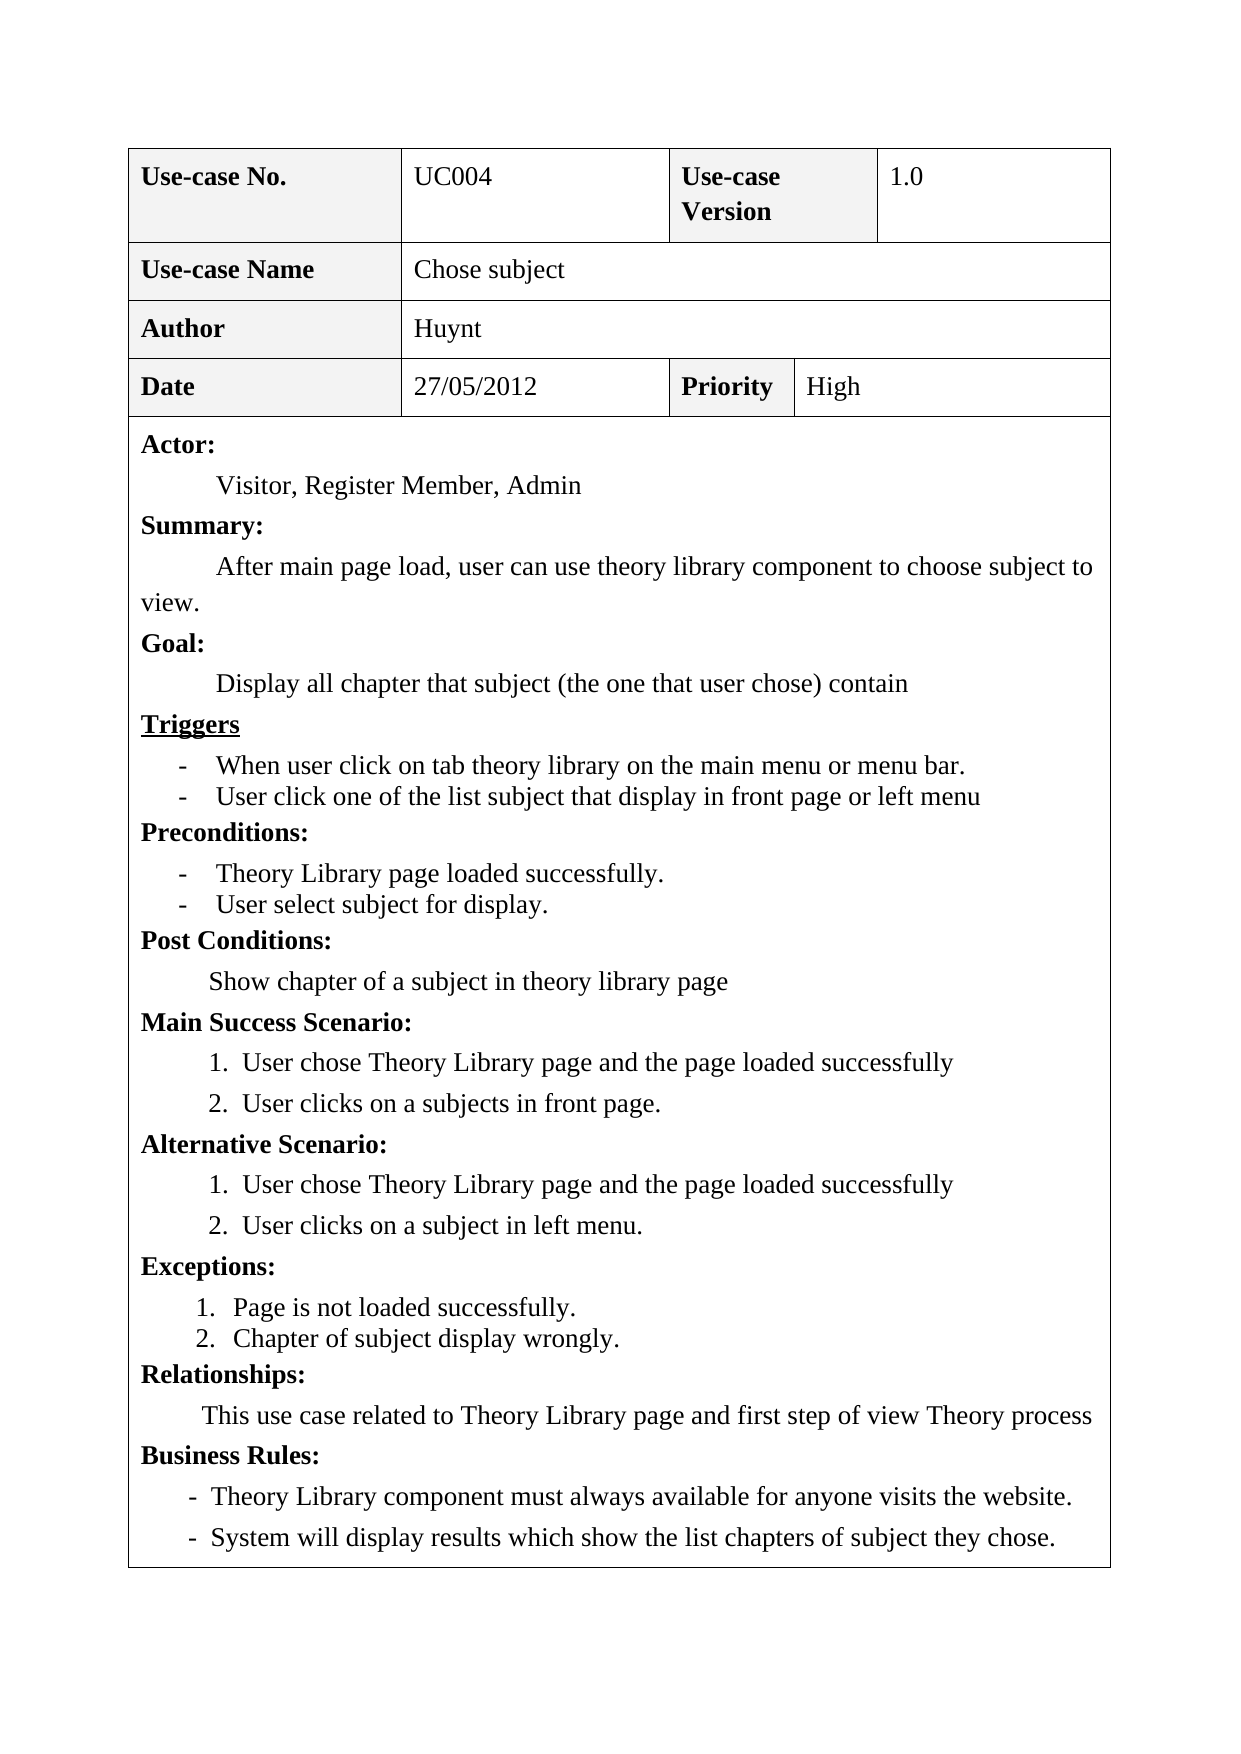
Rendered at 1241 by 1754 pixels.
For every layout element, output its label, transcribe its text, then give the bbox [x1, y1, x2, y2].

table_cell Use-case Name [129, 243, 401, 300]
table_cell UC004 [402, 149, 669, 242]
table_cell 1.0 [878, 149, 1110, 242]
table_cell 27/05/2012 [402, 359, 669, 416]
table_cell Priority [670, 359, 794, 416]
table_cell Huynt [402, 301, 1110, 358]
table_cell Author [129, 301, 401, 358]
table_cell Date [129, 359, 401, 416]
table_cell Actor: Visitor, Register Member, Admin Summary: After main page load, user can use theory library component to choose subject to view. Goal: Display all chapter that subject (the one that user chose) contain Triggers When user click on tab theory library on the main menu or menu bar. User click one of the list subject that display in front page or left menu Preconditions: Theory Library page loaded successfully. User select subject for display. Post Conditions: Show chapter of a subject in theory library page Main Success Scenario: 1. User chose Theory Library page and the page loaded successfully 2. User clicks on a subjects in front page. Alternative Scenario: 1. User chose Theory Library page and the page loaded successfully 2. User clicks on a subject in left menu. Exceptions: Page is not loaded successfully. Chapter of subject display wrongly. Relationships: This use case related to Theory Library page and first step of view Theory process Business Rules: - Theory Library component must always available for anyone visits the website. - System will display results which show the list chapters of subject they chose. [129, 417, 1110, 1567]
table_cell Use-case Version [670, 149, 877, 242]
table_cell Use-case No. [129, 149, 401, 242]
table_cell High [795, 359, 1110, 416]
table_cell Chose subject [402, 243, 1110, 300]
